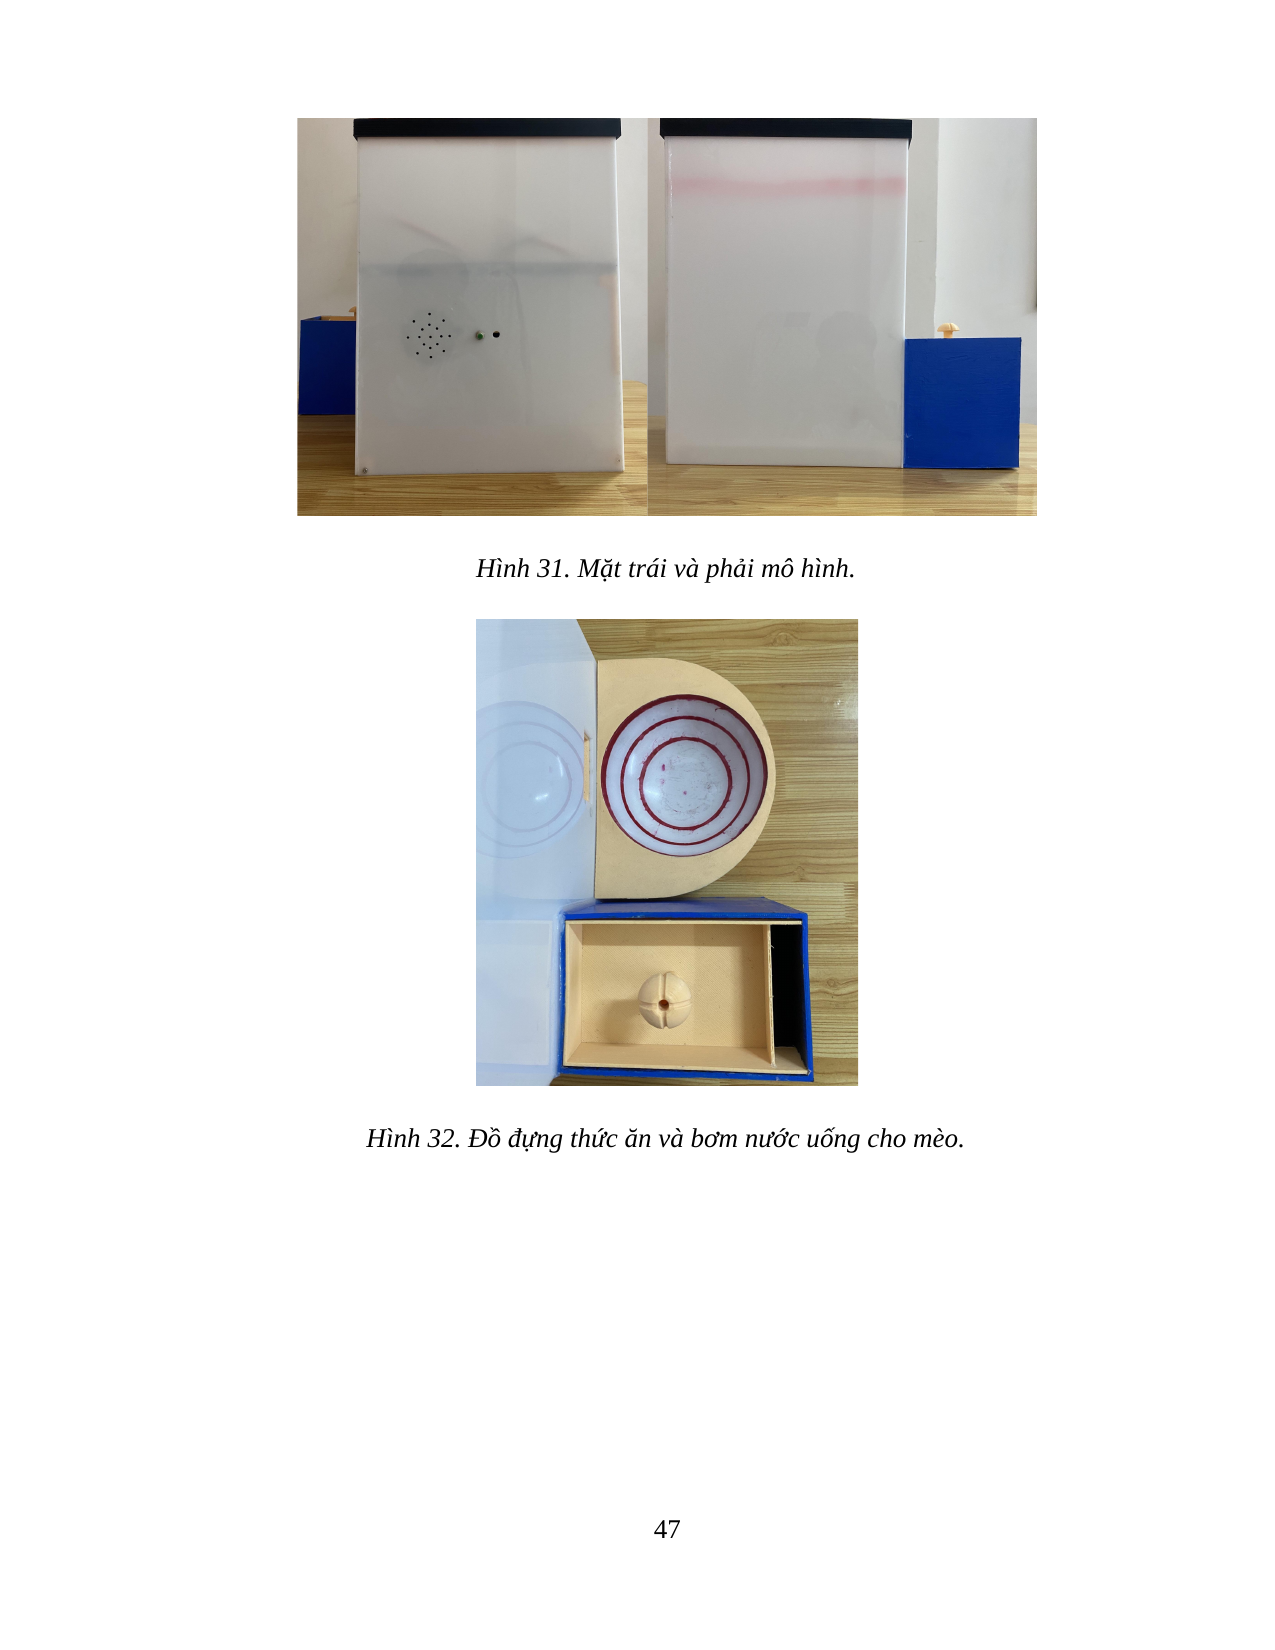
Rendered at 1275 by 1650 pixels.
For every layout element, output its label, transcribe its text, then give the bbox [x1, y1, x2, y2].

picture [297, 118, 1037, 516]
text Hình 31. Mặt trái và phải mô hình. [177, 552, 1157, 583]
picture [476, 619, 859, 1086]
text Hình 32. Đồ đựng thức ăn và bơm nước uống cho mèo. [177, 1122, 1157, 1153]
